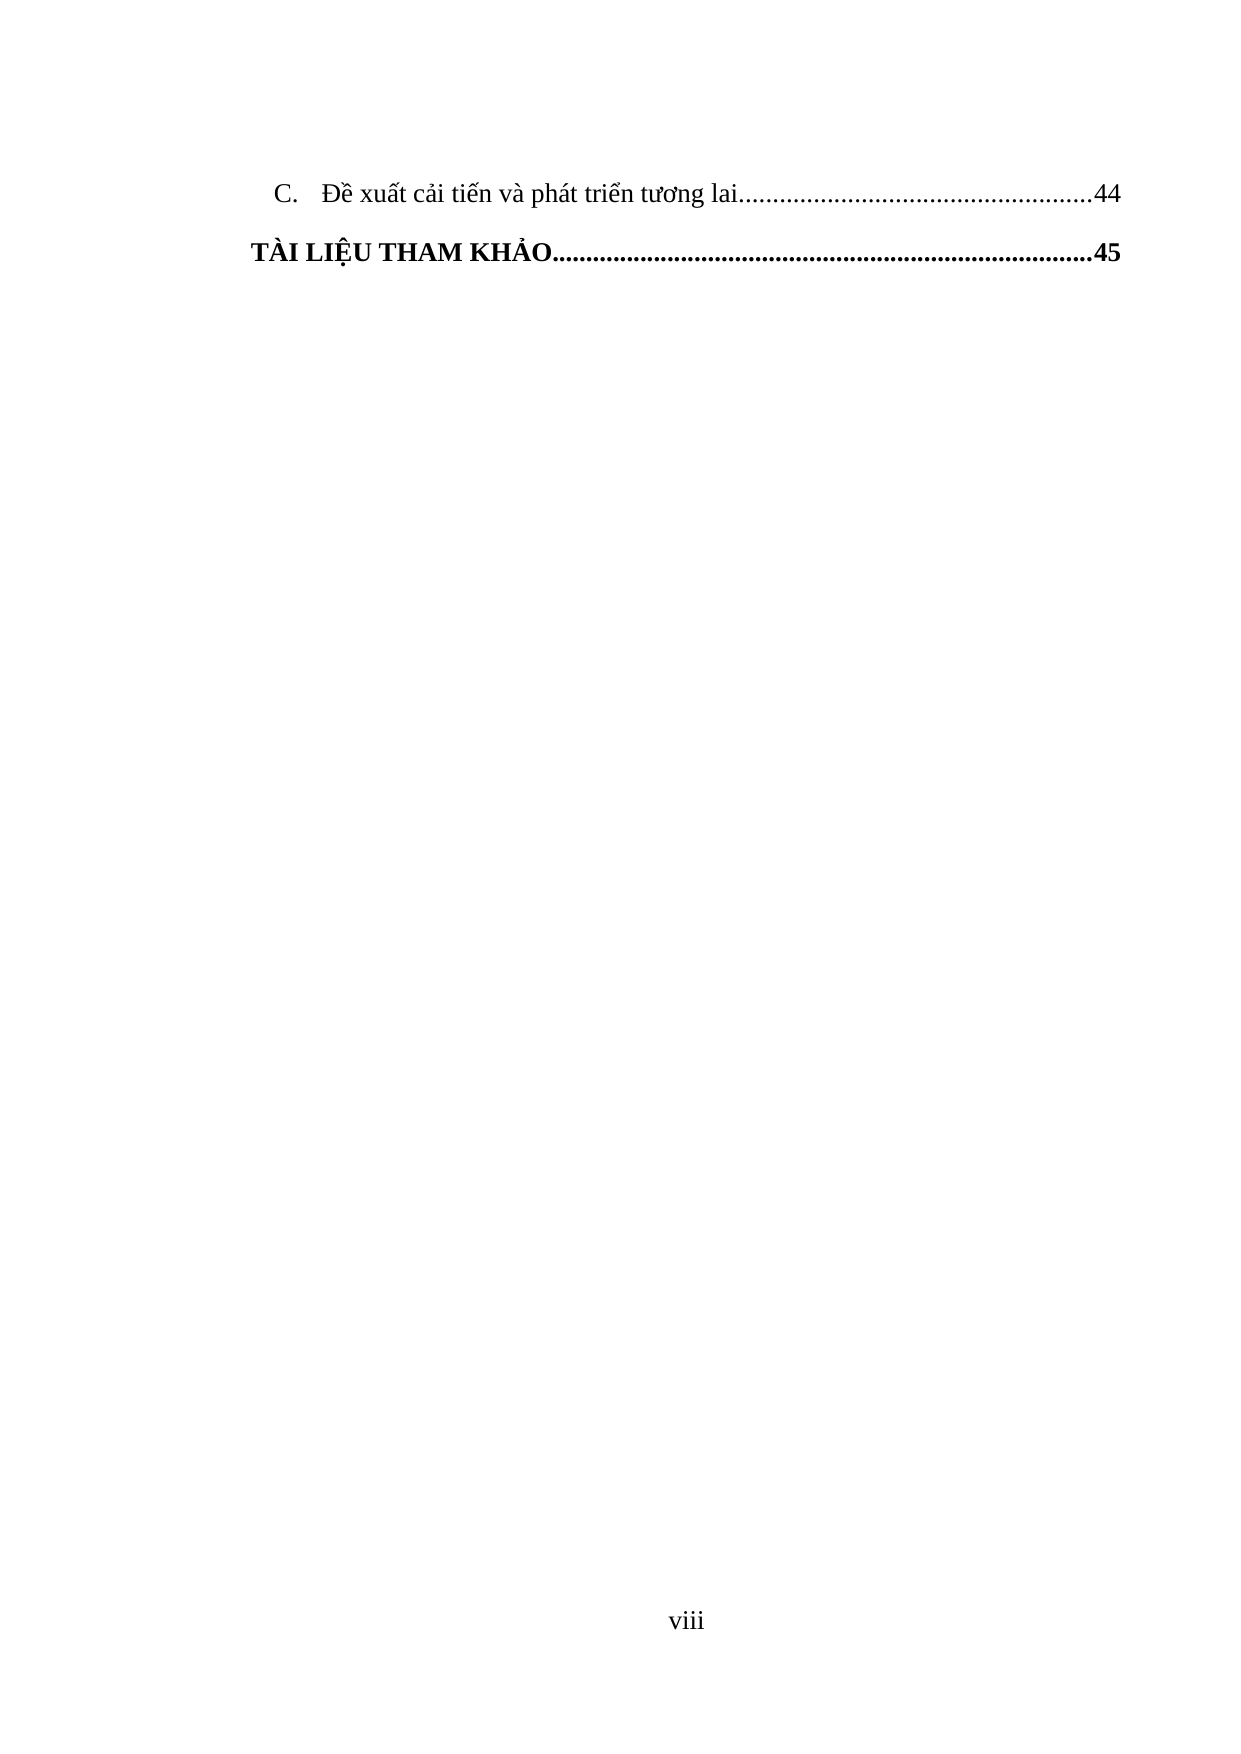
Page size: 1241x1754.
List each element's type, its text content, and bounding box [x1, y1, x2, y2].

text C. Đề xuất cải tiến và phát triển tương lai. 44 [230, 177, 1122, 208]
text TÀI LIỆU THAM KHẢO 45 [207, 236, 1122, 267]
